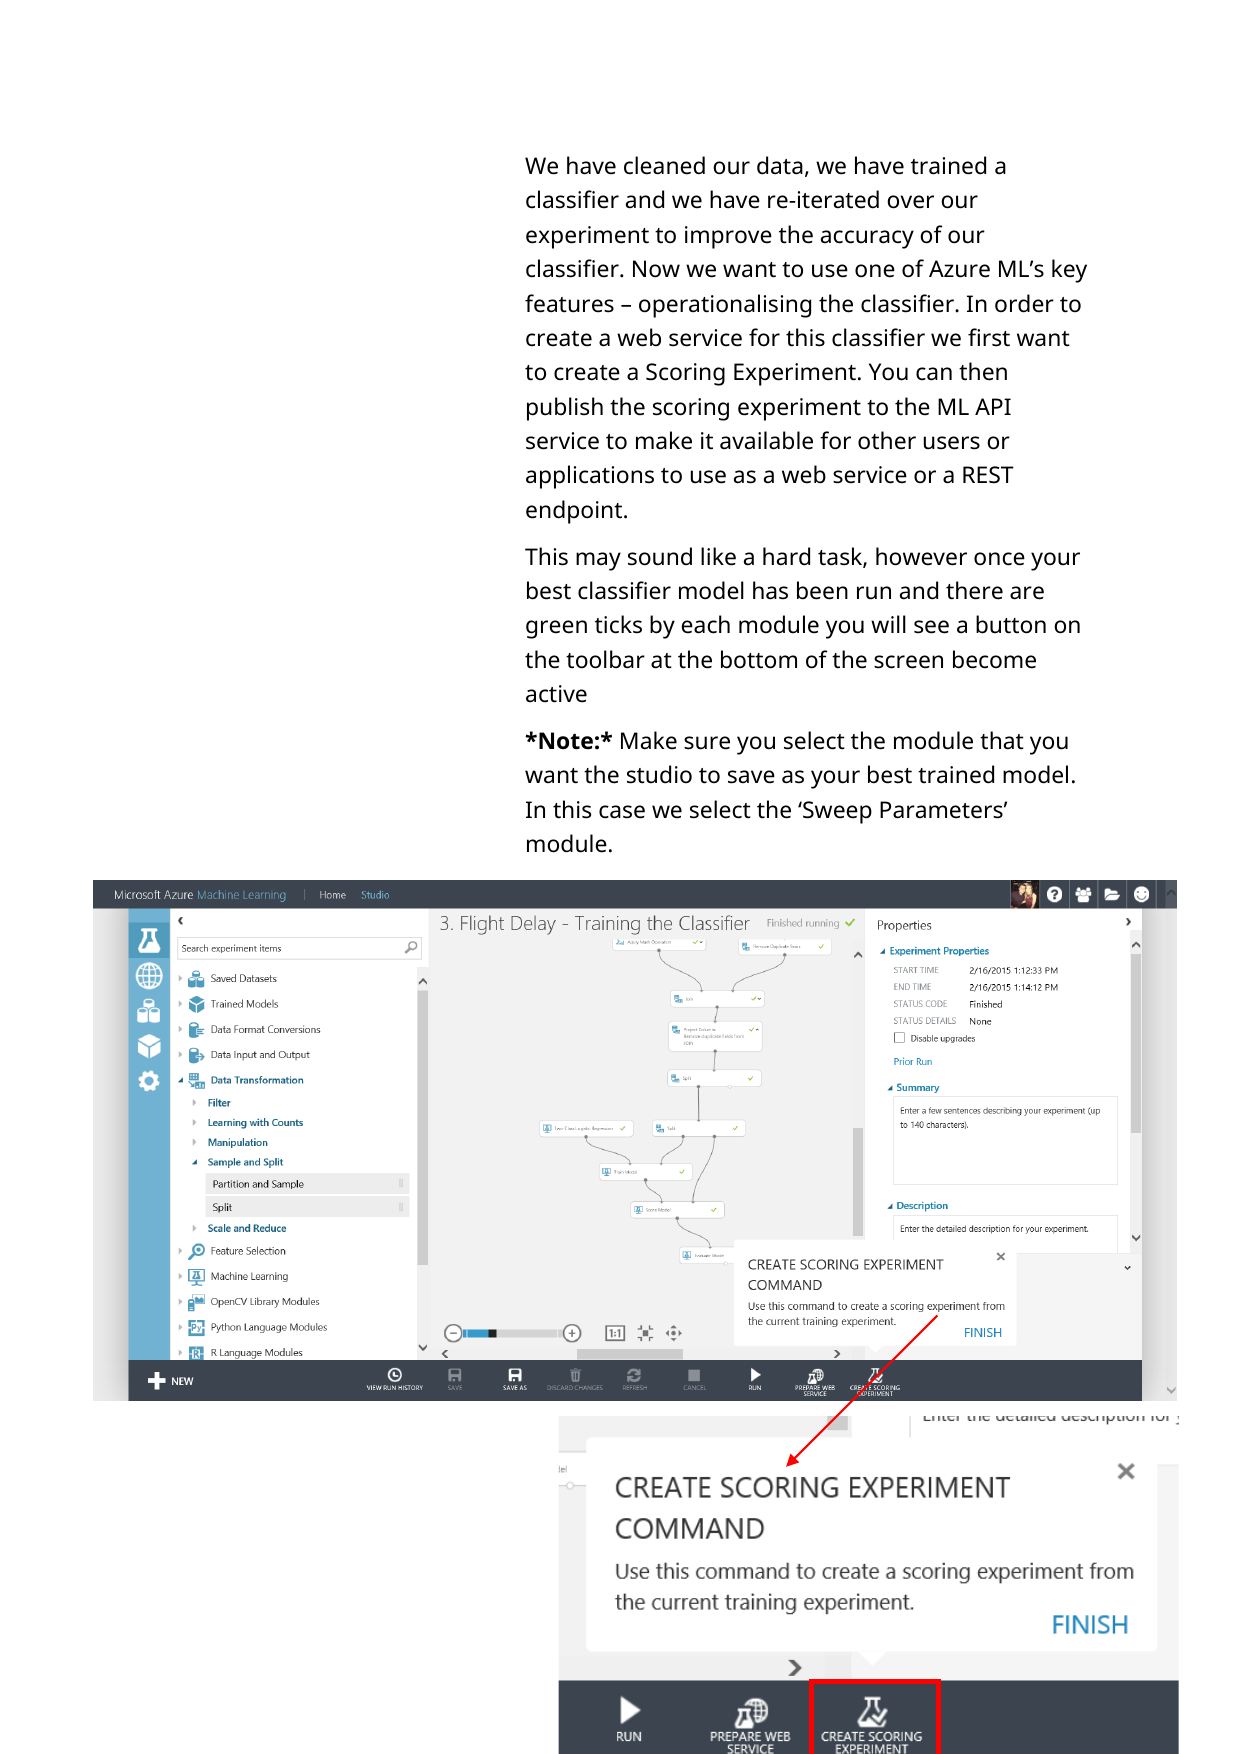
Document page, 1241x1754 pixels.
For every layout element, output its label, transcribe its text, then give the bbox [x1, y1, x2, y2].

text *Note:* Make sure you select the module that you want the studio to save as your best trained model. In this case we select the ‘Sweep Parameters’ module. [525, 725, 1090, 859]
picture [93, 880, 1177, 1401]
text We have cleaned our data, we have trained a classifier and we have re-iterated over our experiment to improve the accuracy of our classifier. Now we want to use one of Azure ML’s key features – operationalising the classifier. In order to create a web service for this classifier we first want to create a Scoring Experiment. You can then publish the scoring experiment to the ML API service to make it available for other users or applications to use as a web service or a REST endpoint. [525, 150, 1090, 525]
picture [814, 1684, 936, 1754]
picture [558, 1416, 1179, 1754]
text This may sound like a hard task, however once your best classifier model has been run and there are green ticks by each module you will see a button on the toolbar at the bottom of the screen become active [525, 541, 1090, 709]
